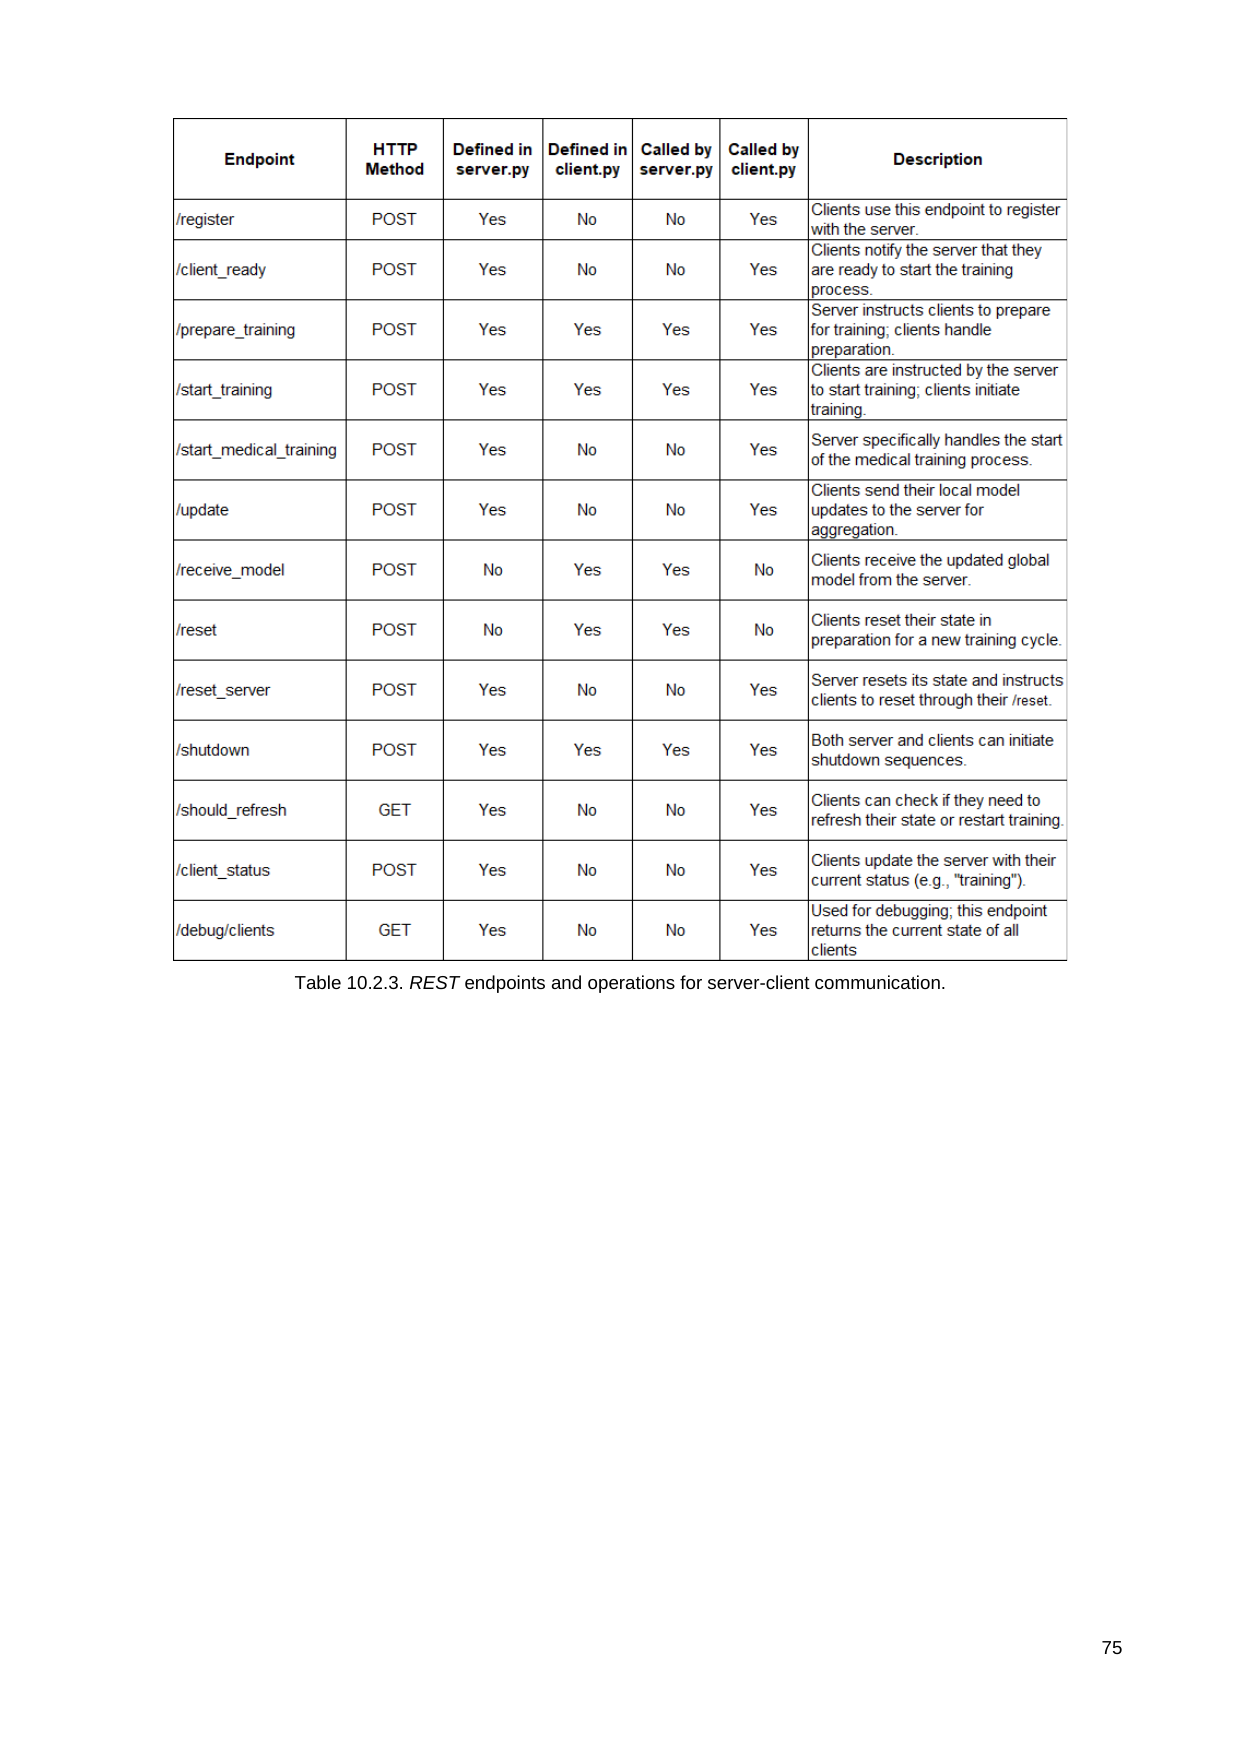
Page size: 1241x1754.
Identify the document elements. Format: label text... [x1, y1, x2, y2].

picture [173, 118, 1068, 961]
